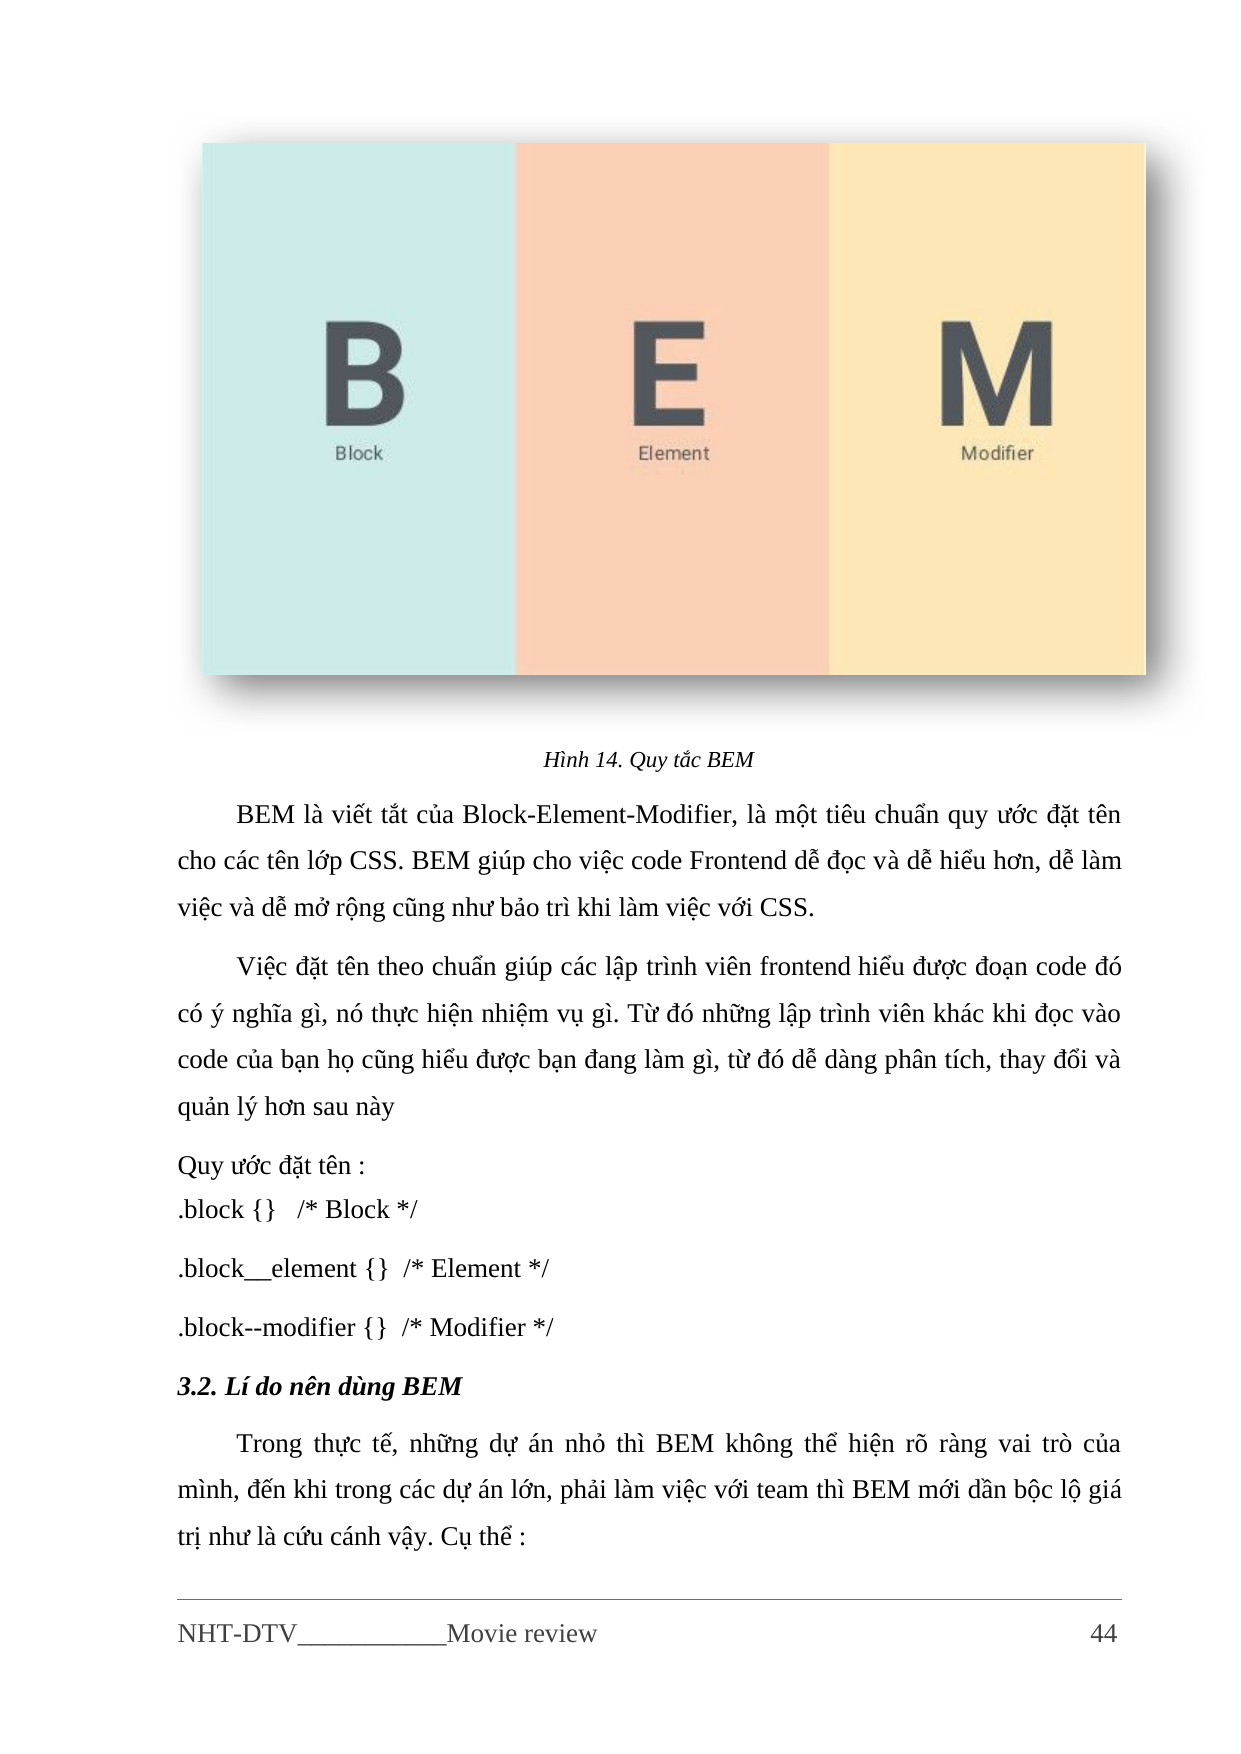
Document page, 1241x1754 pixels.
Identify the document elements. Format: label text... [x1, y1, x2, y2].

text .block {} /* Block */ [177, 1193, 1122, 1224]
text .block__element {} /* Element */ [177, 1252, 1122, 1283]
text Quy ước đặt tên : [177, 1149, 1122, 1181]
text .block--modifier {} /* Modifier */ [177, 1311, 1122, 1342]
text Trong thực tế, những dự án nhỏ thì BEM không thể hiện rõ ràng vai trò của mình, đến khi trong các dự án lớn, phải làm việc với team thì BEM mới dần bộc lộ giá trị như là cứu cánh vậy. Cụ thể : [177, 1427, 1122, 1551]
text Việc đặt tên theo chuẩn giúp các lập trình viên frontend hiểu được đoạn code đó có ý nghĩa gì, nó thực hiện nhiệm vụ gì. Từ đó những lập trình viên khác khi đọc vào code của bạn họ cũng hiểu được bạn đang làm gì, từ đó dễ dàng phân tích, thay đổi và quản lý hơn sau này [177, 950, 1122, 1121]
text Hình 14. Quy tắc BEM [177, 746, 1122, 773]
picture [202, 143, 1146, 675]
text BEM là viết tắt của Block-Element-Modifier, là một tiêu chuẩn quy ước đặt tên cho các tên lớp CSS. BEM giúp cho việc code Frontend dễ đọc và dễ hiểu hơn, dễ làm việc và dễ mở rộng cũng như bảo trì khi làm việc với CSS. [177, 798, 1122, 922]
subtitle Lí do nên dùng BEM [177, 1371, 1122, 1402]
